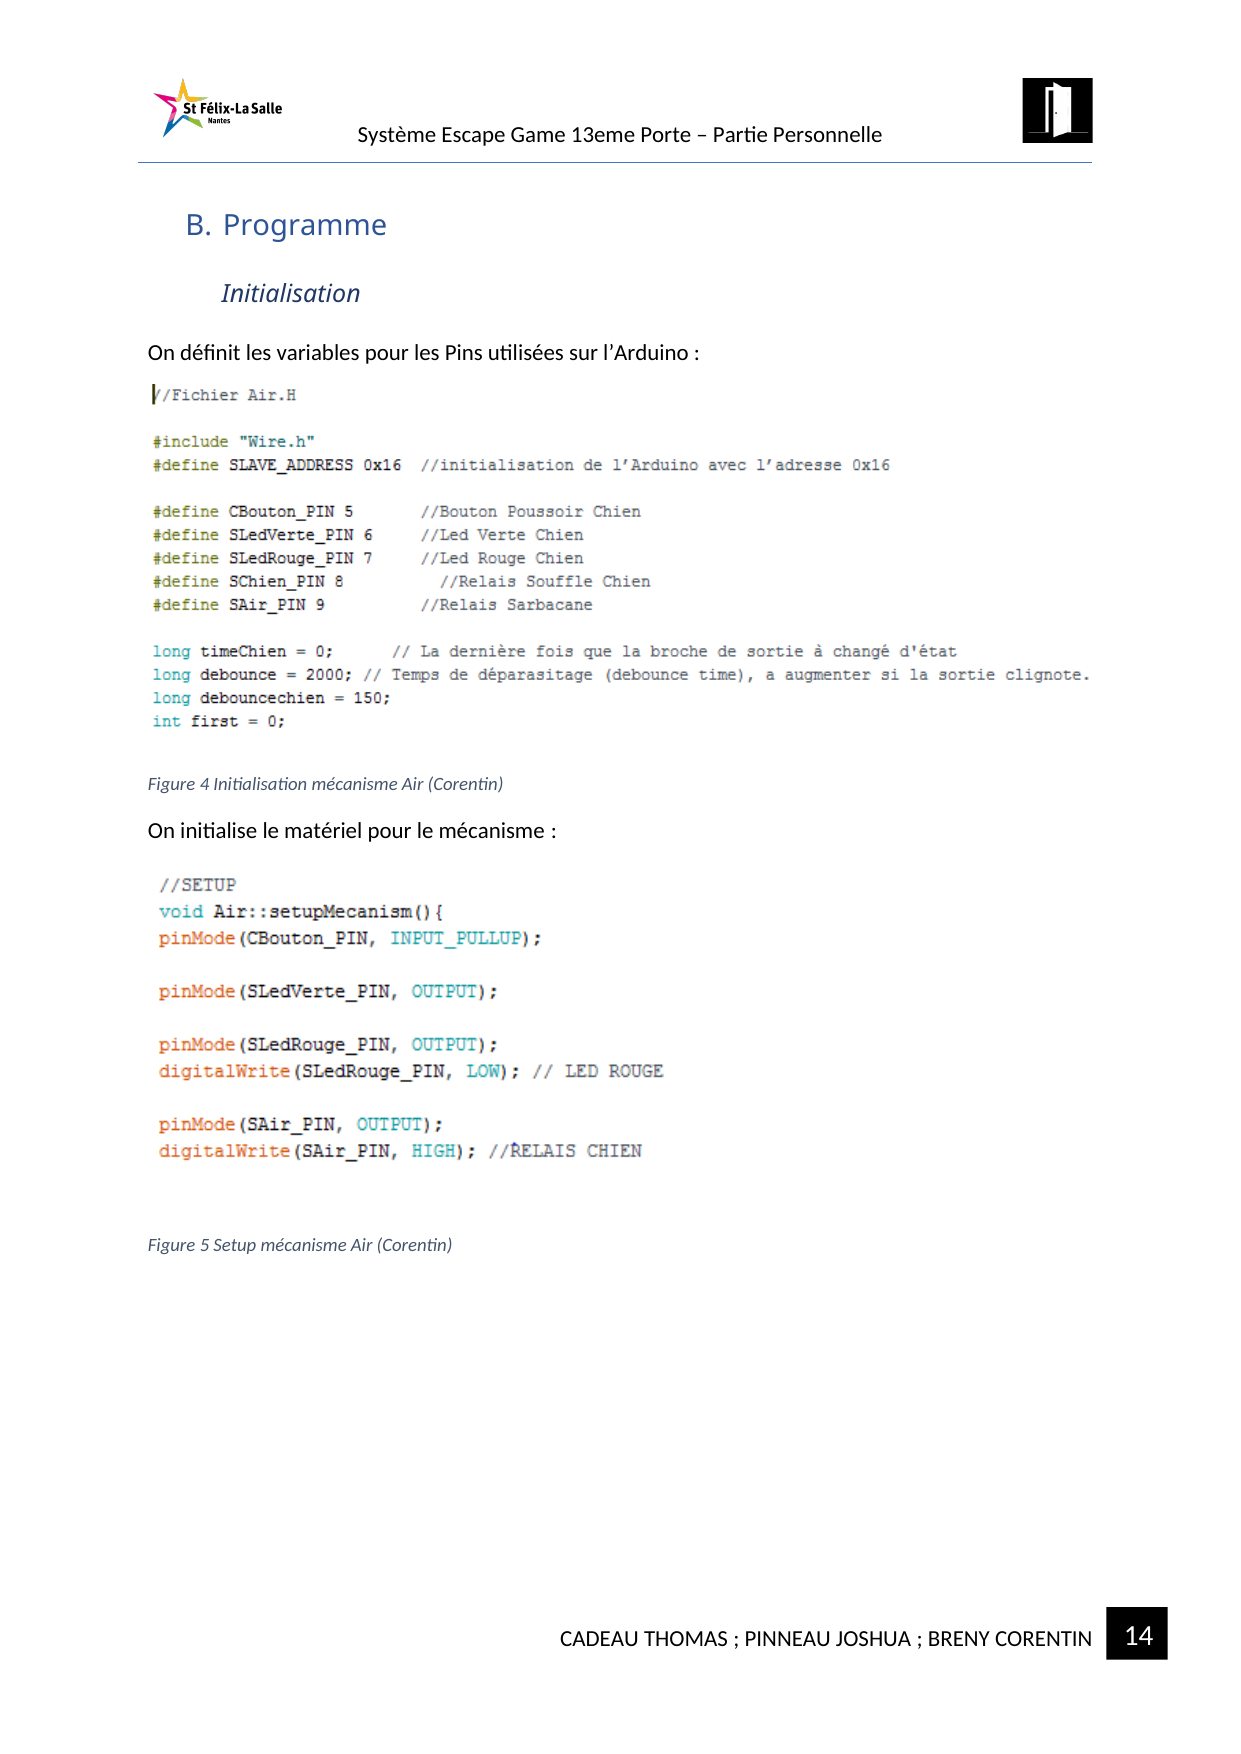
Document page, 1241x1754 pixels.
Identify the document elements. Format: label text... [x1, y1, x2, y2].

picture [147, 863, 697, 1215]
picture [1022, 78, 1093, 143]
subtitle Initialisation [221, 276, 1092, 310]
picture [147, 384, 1123, 754]
subtitle Programme [185, 204, 1092, 243]
text On définit les variables pour les Pins utilisées sur l’Arduino : [148, 338, 1092, 366]
text On initialise le matériel pour le mécanisme : [148, 816, 1092, 844]
picture [147, 73, 290, 142]
